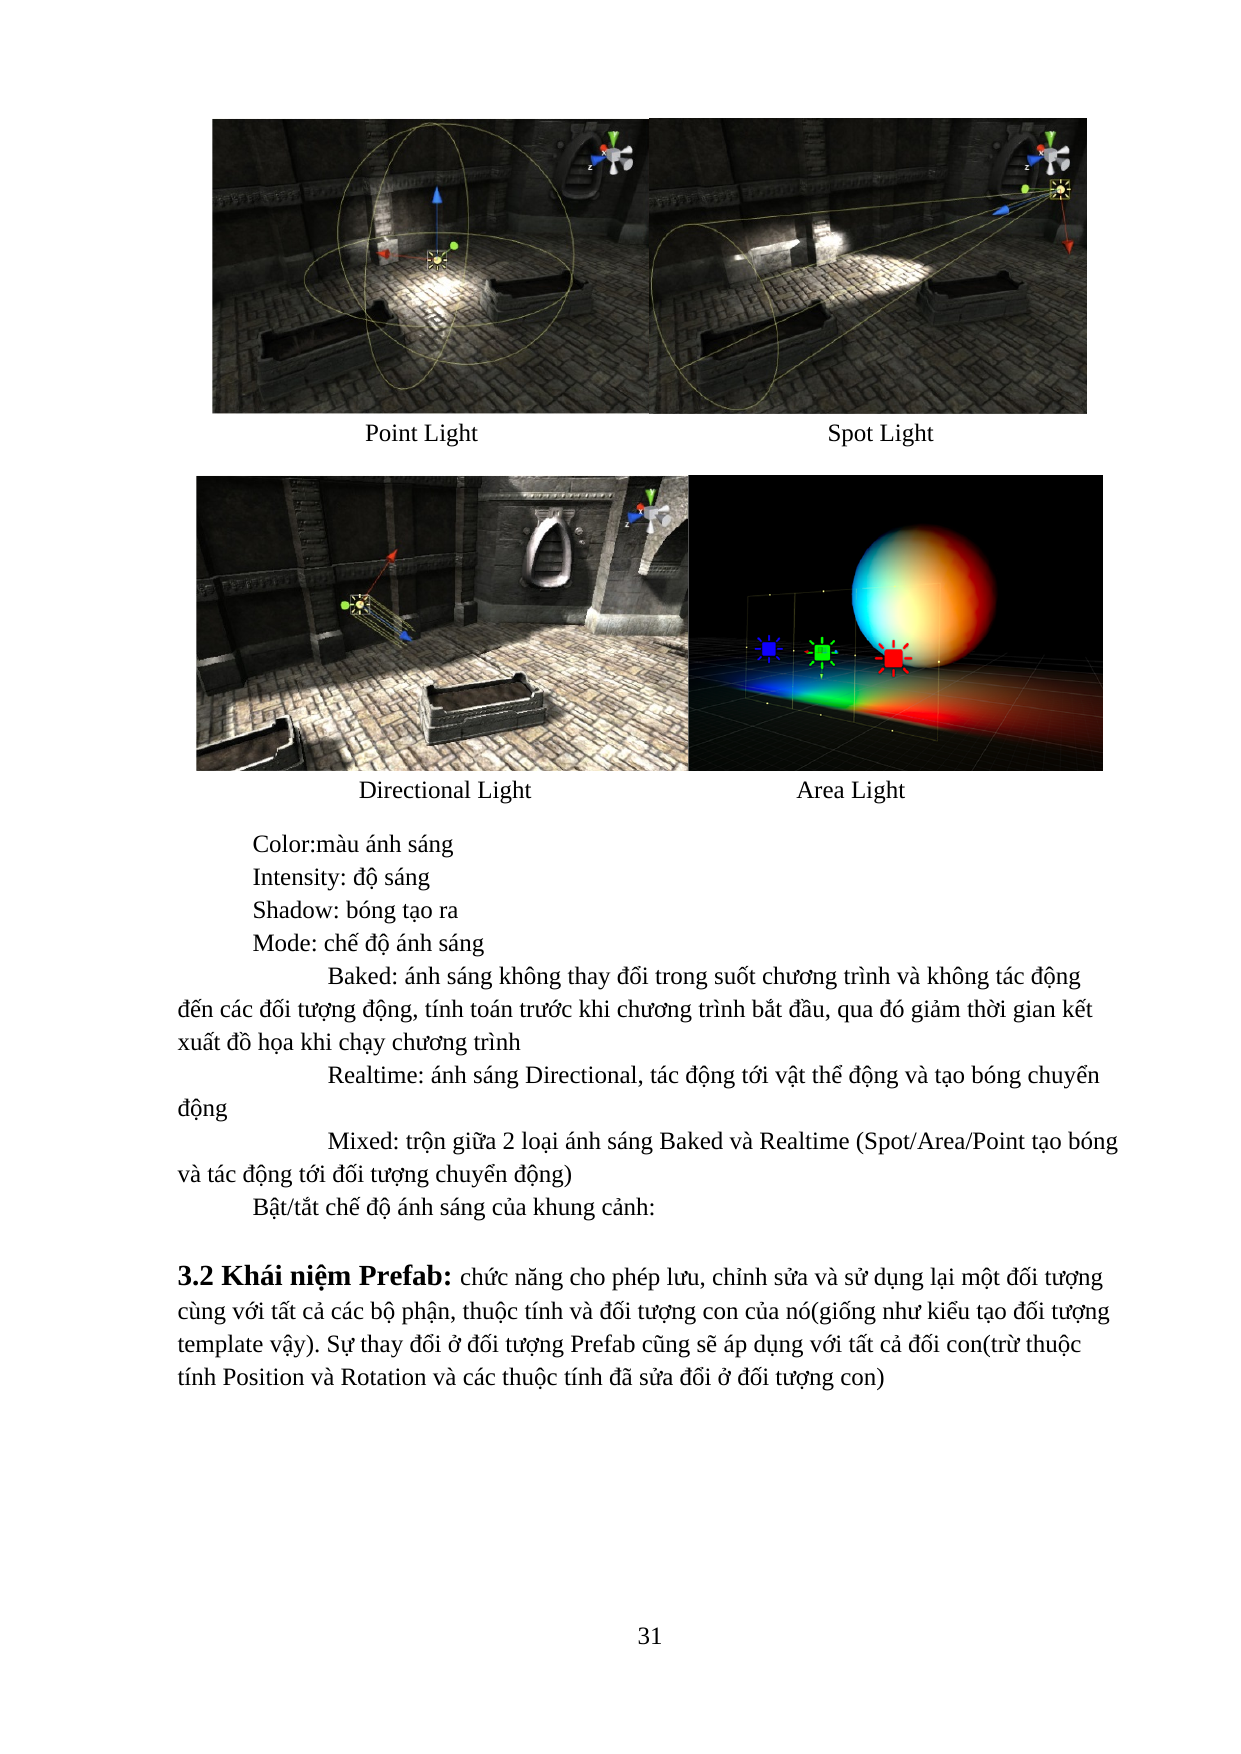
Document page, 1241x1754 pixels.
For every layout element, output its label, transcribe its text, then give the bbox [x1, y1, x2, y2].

text Directional Light Area Light [177, 775, 1122, 804]
text Bật/tắt chế độ ánh sáng của khung cảnh: [177, 1192, 1122, 1221]
picture [212, 118, 1087, 414]
text Intensity: độ sáng [177, 862, 1122, 891]
picture [196, 475, 1103, 771]
text Realtime: ánh sáng Directional, tác động tới vật thể động và tạo bóng chuyển động [177, 1060, 1122, 1122]
text Shadow: bóng tạo ra [177, 895, 1122, 924]
text Point Light Spot Light [177, 418, 1122, 446]
text 3.2 Khái niệm Prefab: chức năng cho phép lưu, chỉnh sửa và sử dụng lại một đối tượng cùng với tất cả các bộ phận, thuộc tính và đối tượng con của nó(giống như kiểu tạo đối tượng template vậy). Sự thay đổi ở đối tượng Prefab cũng sẽ áp dụng với tất cả đối con(trừ thuộc tính Position và Rotation và các thuộc tính đã sửa đổi ở đối tượng con) [177, 1258, 1122, 1391]
text Mixed: trộn giữa 2 loại ánh sáng Baked và Realtime (Spot/Area/Point tạo bóng và tác động tới đối tượng chuyển động) [177, 1126, 1122, 1188]
text Color:màu ánh sáng [177, 829, 1122, 858]
text Mode: chế độ ánh sáng [177, 928, 1122, 957]
text Baked: ánh sáng không thay đổi trong suốt chương trình và không tác động đến các đối tượng động, tính toán trước khi chương trình bắt đầu, qua đó giảm thời gian kết xuất đồ họa khi chạy chương trình [177, 961, 1122, 1056]
